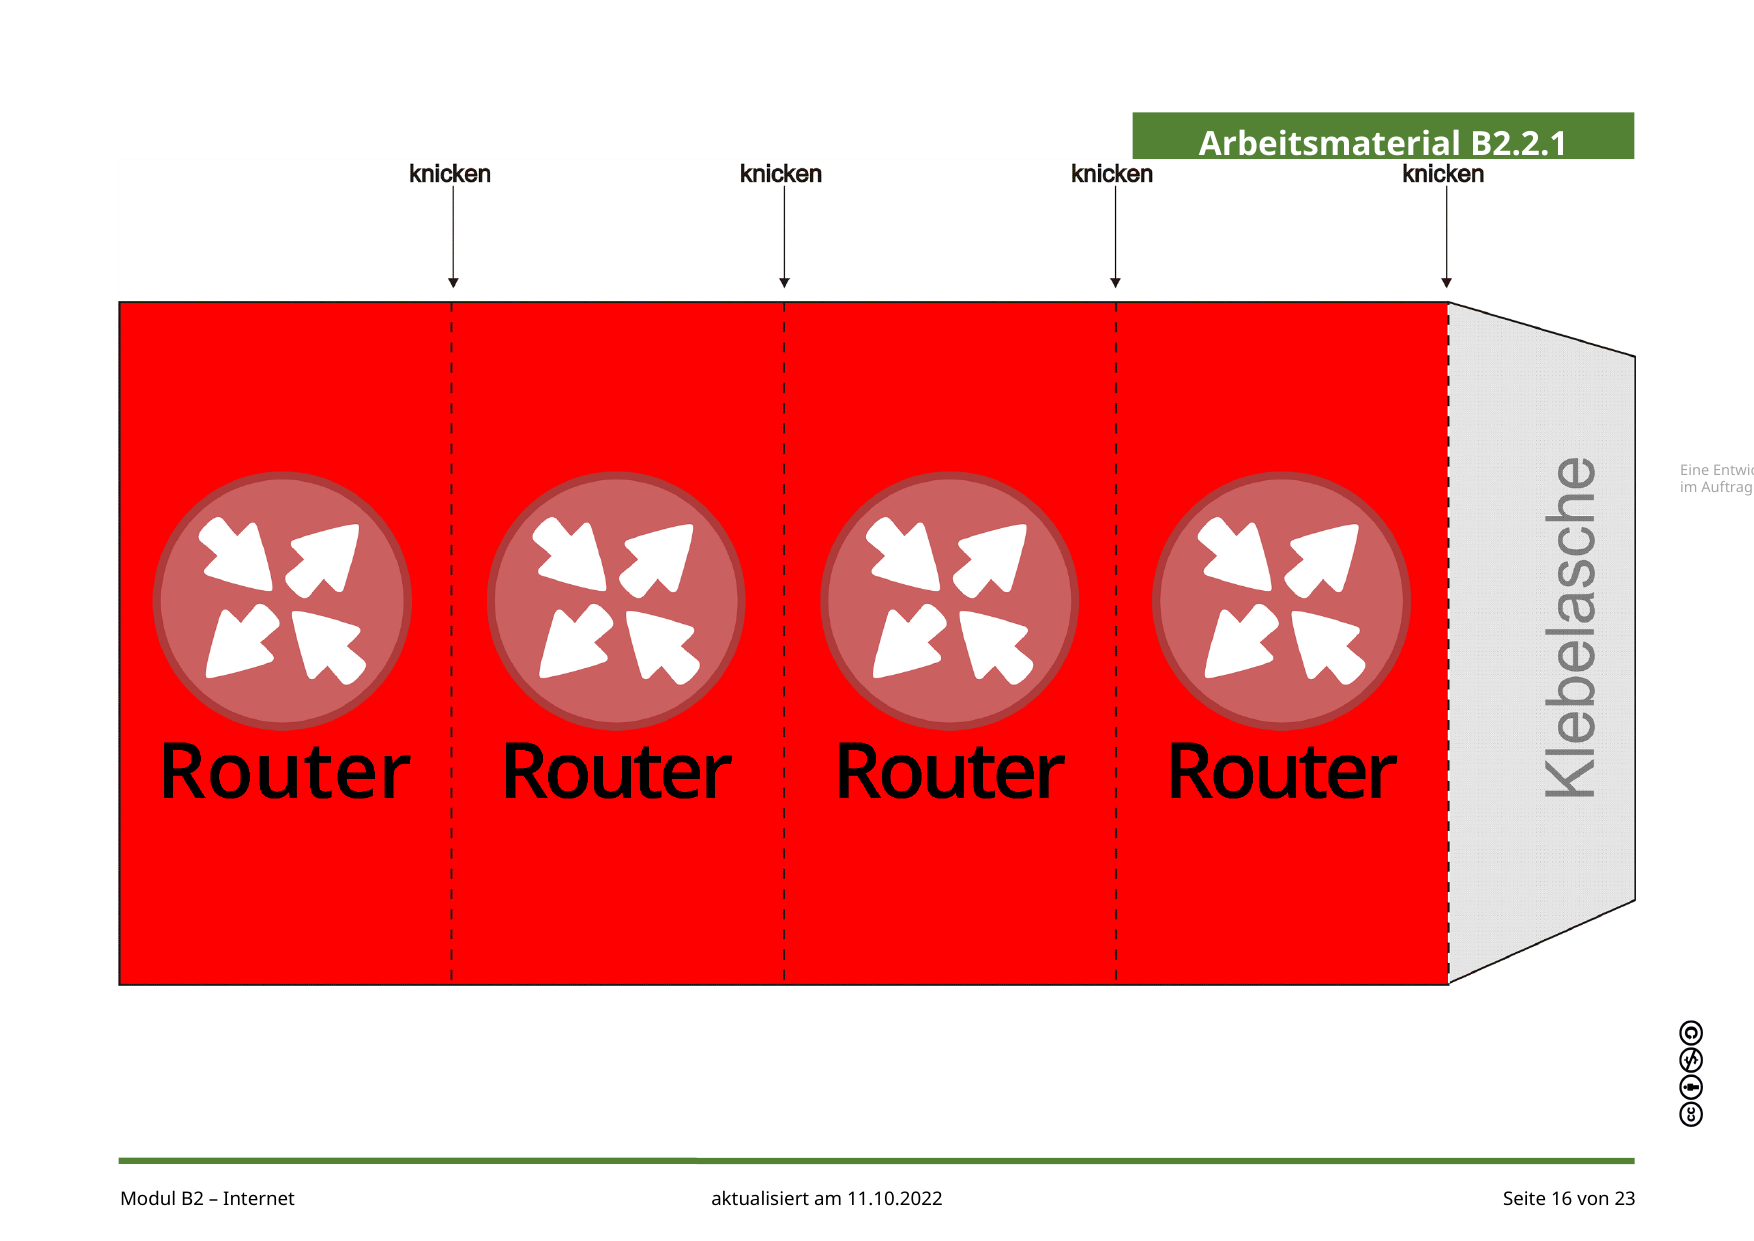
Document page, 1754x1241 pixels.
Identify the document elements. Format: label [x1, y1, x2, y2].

picture [1680, 1021, 1703, 1127]
picture [118, 159, 1636, 986]
